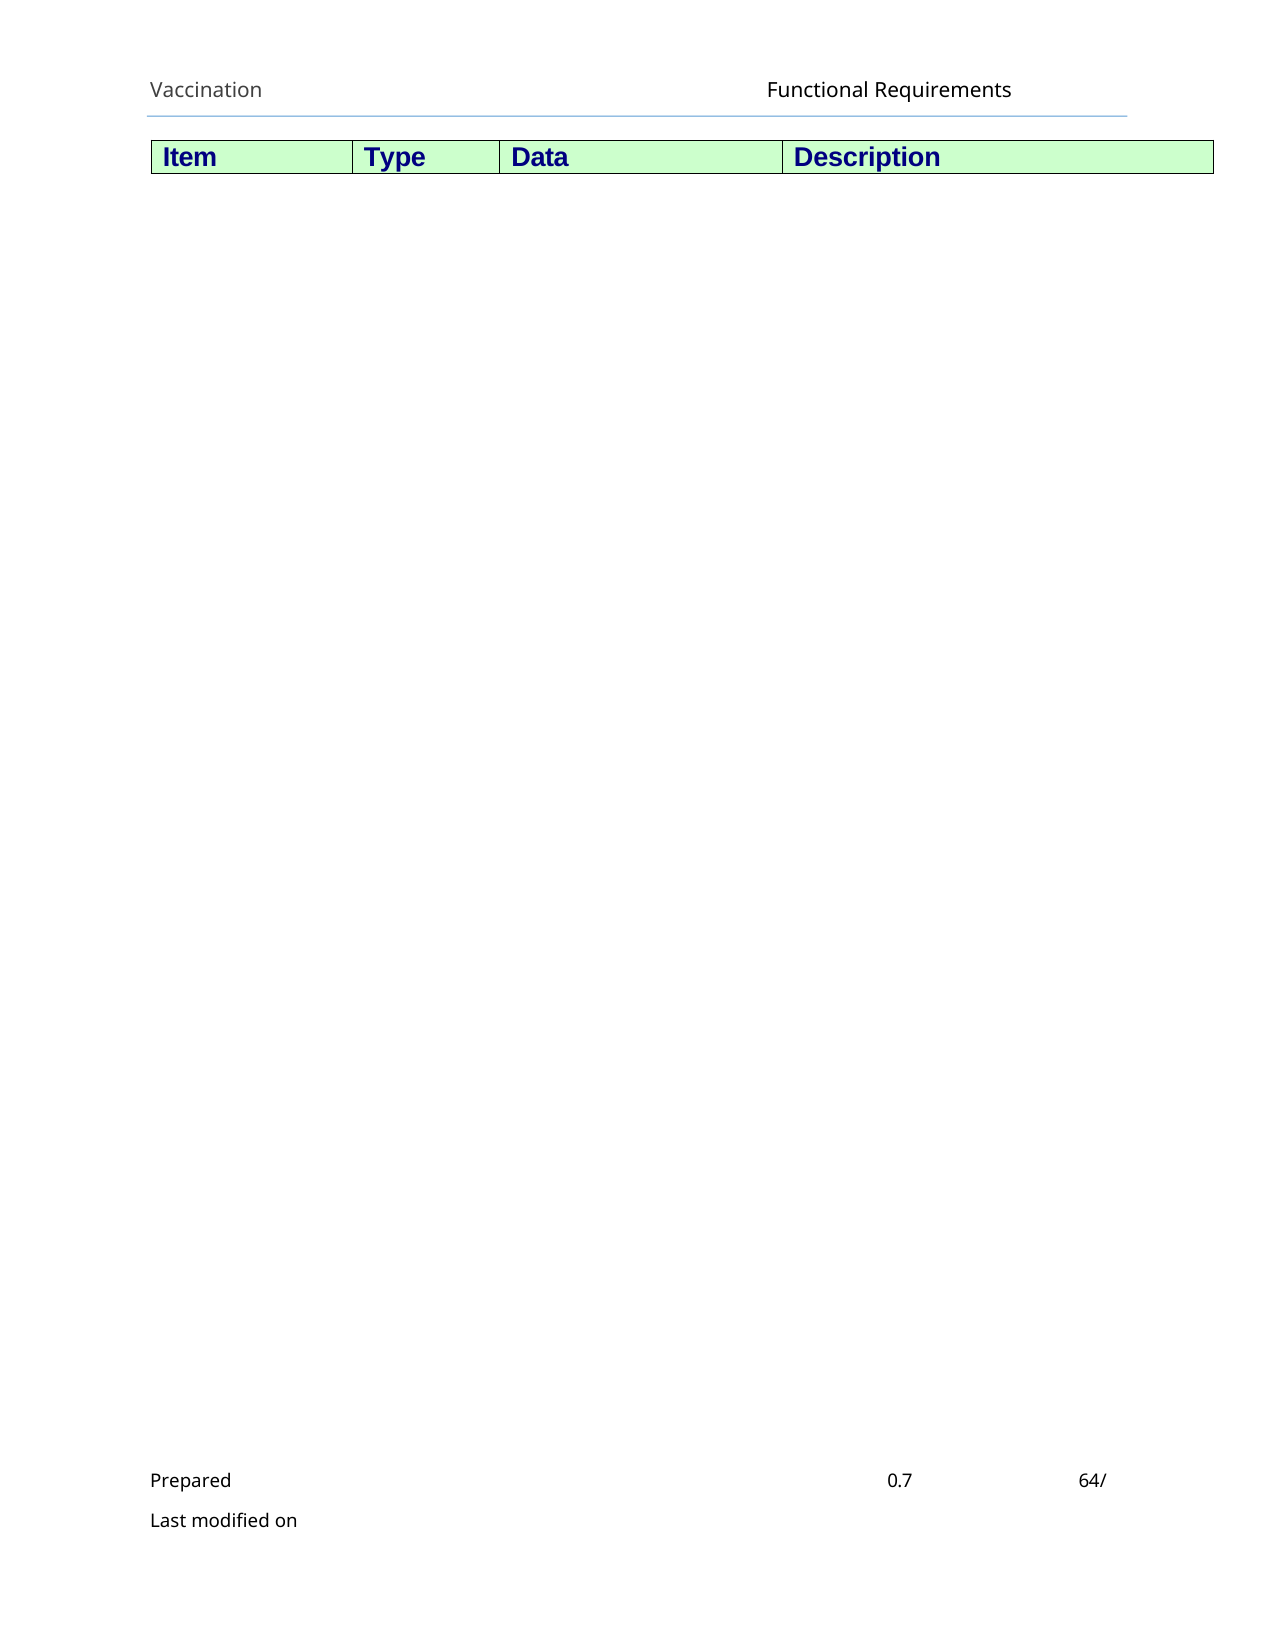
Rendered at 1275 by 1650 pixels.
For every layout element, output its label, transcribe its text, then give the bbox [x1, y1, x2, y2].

table_cell Type [353, 141, 499, 173]
table_cell Description [783, 141, 1213, 173]
table_cell Data [500, 141, 782, 173]
table_cell Item [152, 141, 352, 173]
